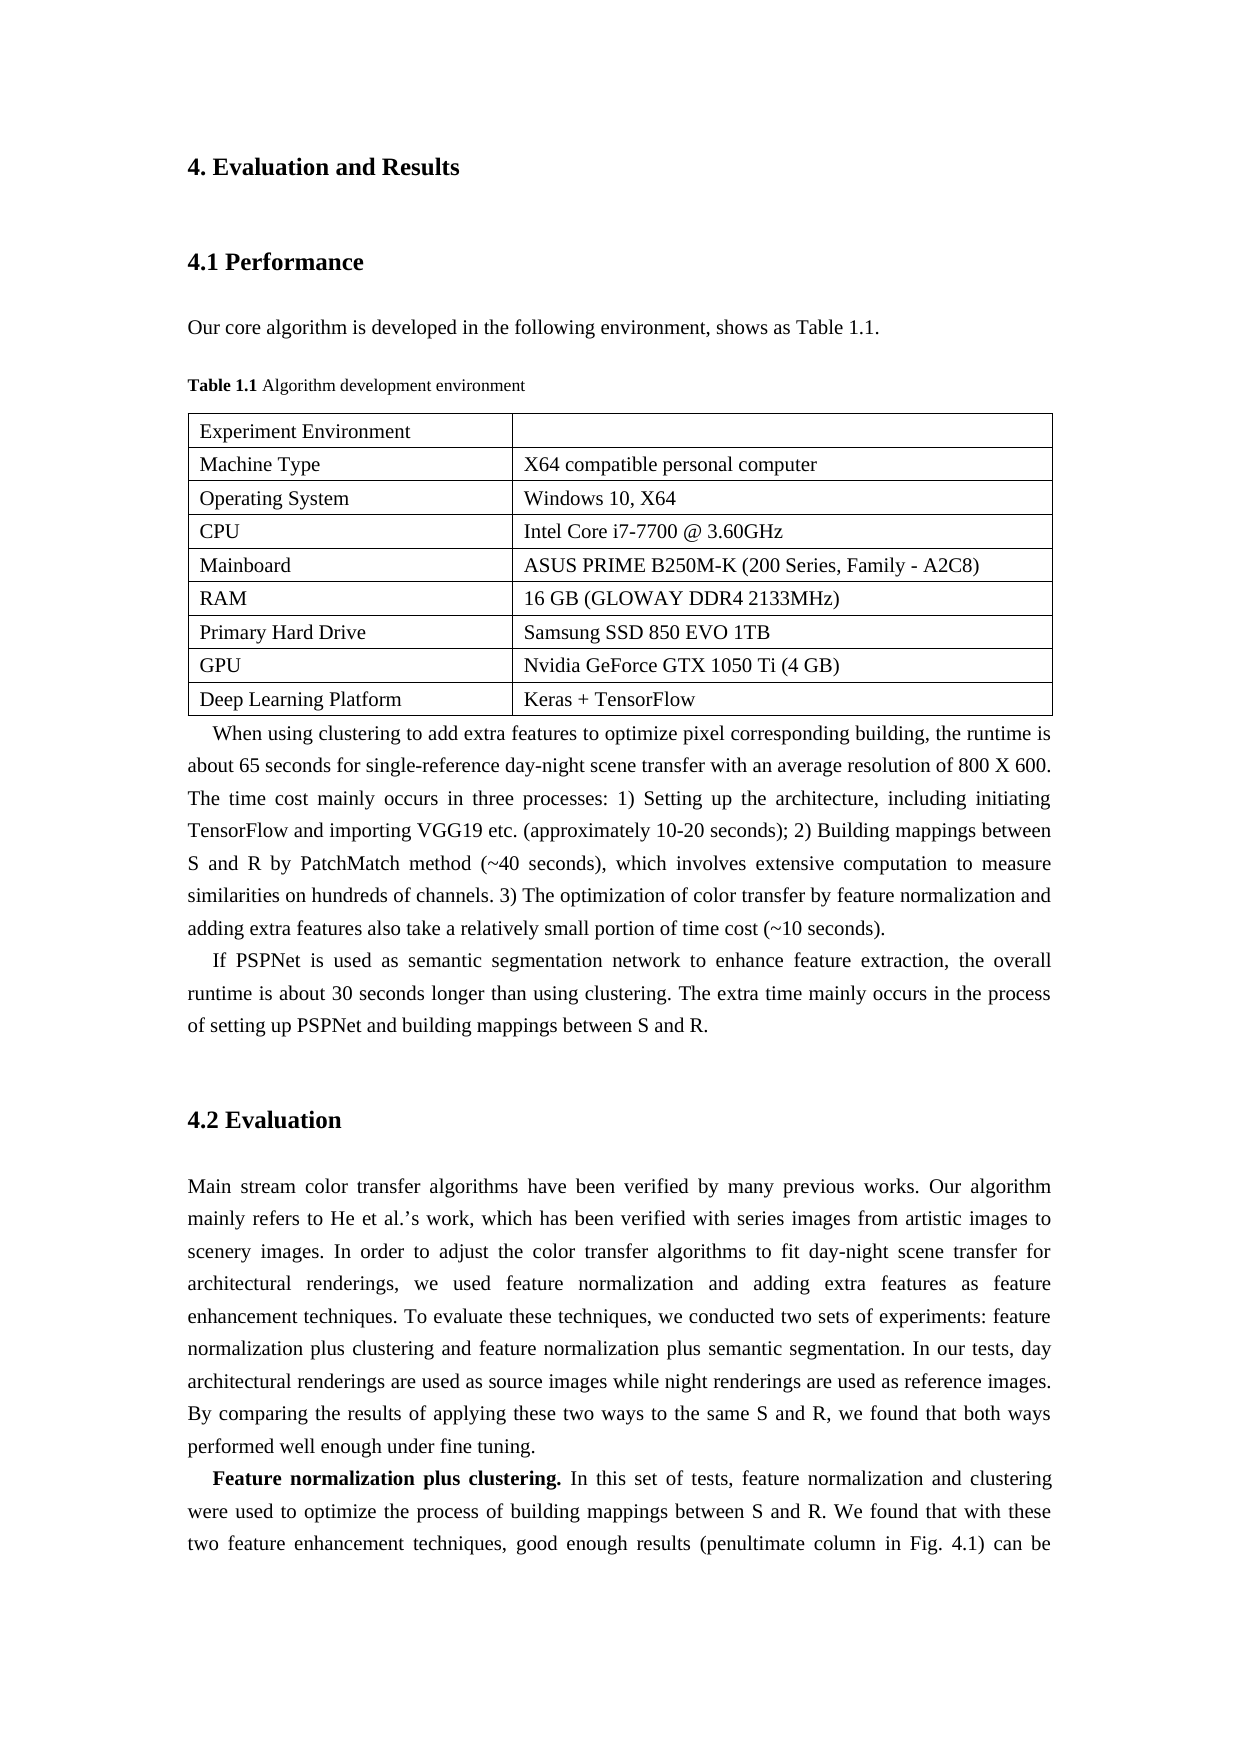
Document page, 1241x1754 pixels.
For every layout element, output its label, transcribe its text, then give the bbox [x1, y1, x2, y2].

table_cell Nvidia GeForce GTX 1050 Ti (4 GB) [513, 649, 1052, 682]
table_cell Machine Type [189, 448, 512, 480]
table_cell Deep Learning Platform [189, 683, 512, 715]
table_header [513, 414, 1052, 447]
text If PSPNet is used as semantic segmentation network to enhance feature extraction, the overall runtime is about 30 seconds longer than using clustering. The extra time mainly occurs in the process of setting up PSPNet and building mappings between S and R. [187, 944, 1053, 1041]
text Table 1.1 Algorithm development environment [187, 368, 1053, 401]
subtitle 4.2 Evaluation [187, 1104, 1053, 1136]
table_cell Operating System [189, 481, 512, 514]
table_cell Mainboard [189, 549, 512, 581]
table_cell Samsung SSD 850 EVO 1TB [513, 616, 1052, 648]
subtitle 4. Evaluation and Results [187, 150, 1053, 182]
table_cell RAM [189, 582, 512, 614]
table_cell ASUS PRIME B250M-K (200 Series, Family - A2C8) [513, 549, 1052, 581]
table_cell GPU [189, 649, 512, 682]
text When using clustering to add extra features to optimize pixel corresponding building, the runtime is about 65 seconds for single-reference day-night scene transfer with an average resolution of 800 X 600. The time cost mainly occurs in three processes: 1) Setting up the architecture, including initiating TensorFlow and importing VGG19 etc. (approximately 10-20 seconds); 2) Building mappings between S and R by PatchMatch method (~40 seconds), which involves extensive computation to measure similarities on hundreds of channels. 3) The optimization of color transfer by feature normalization and adding extra features also take a relatively small portion of time cost (~10 seconds). [187, 716, 1053, 944]
table_cell CPU [189, 515, 512, 547]
table_cell Windows 10, X64 [513, 481, 1052, 514]
table_cell Intel Core i7-7700 @ 3.60GHz [513, 515, 1052, 547]
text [187, 1462, 1053, 1559]
table_cell X64 compatible personal computer [513, 448, 1052, 480]
table_cell Keras + TensorFlow [513, 683, 1052, 715]
text Main stream color transfer algorithms have been verified by many previous works. Our algorithm mainly refers to He et al.’s work, which has been verified with series images from artistic images to scenery images. In order to adjust the color transfer algorithms to fit day-night scene transfer for architectural renderings, we used feature normalization and adding extra features as feature enhancement techniques. To evaluate these techniques, we conducted two sets of experiments: feature normalization plus clustering and feature normalization plus semantic segmentation. In our tests, day architectural renderings are used as source images while night renderings are used as reference images. By comparing the results of applying these two ways to the same S and R, we found that both ways performed well enough under fine tuning. [187, 1169, 1053, 1462]
table_cell Primary Hard Drive [189, 616, 512, 648]
text Our core algorithm is developed in the following environment, shows as Table 1.1. [187, 311, 1053, 343]
subtitle 4.1 Performance [187, 245, 1053, 277]
table_header Experiment Environment [189, 414, 512, 447]
table_cell 16 GB (GLOWAY DDR4 2133MHz) [513, 582, 1052, 614]
